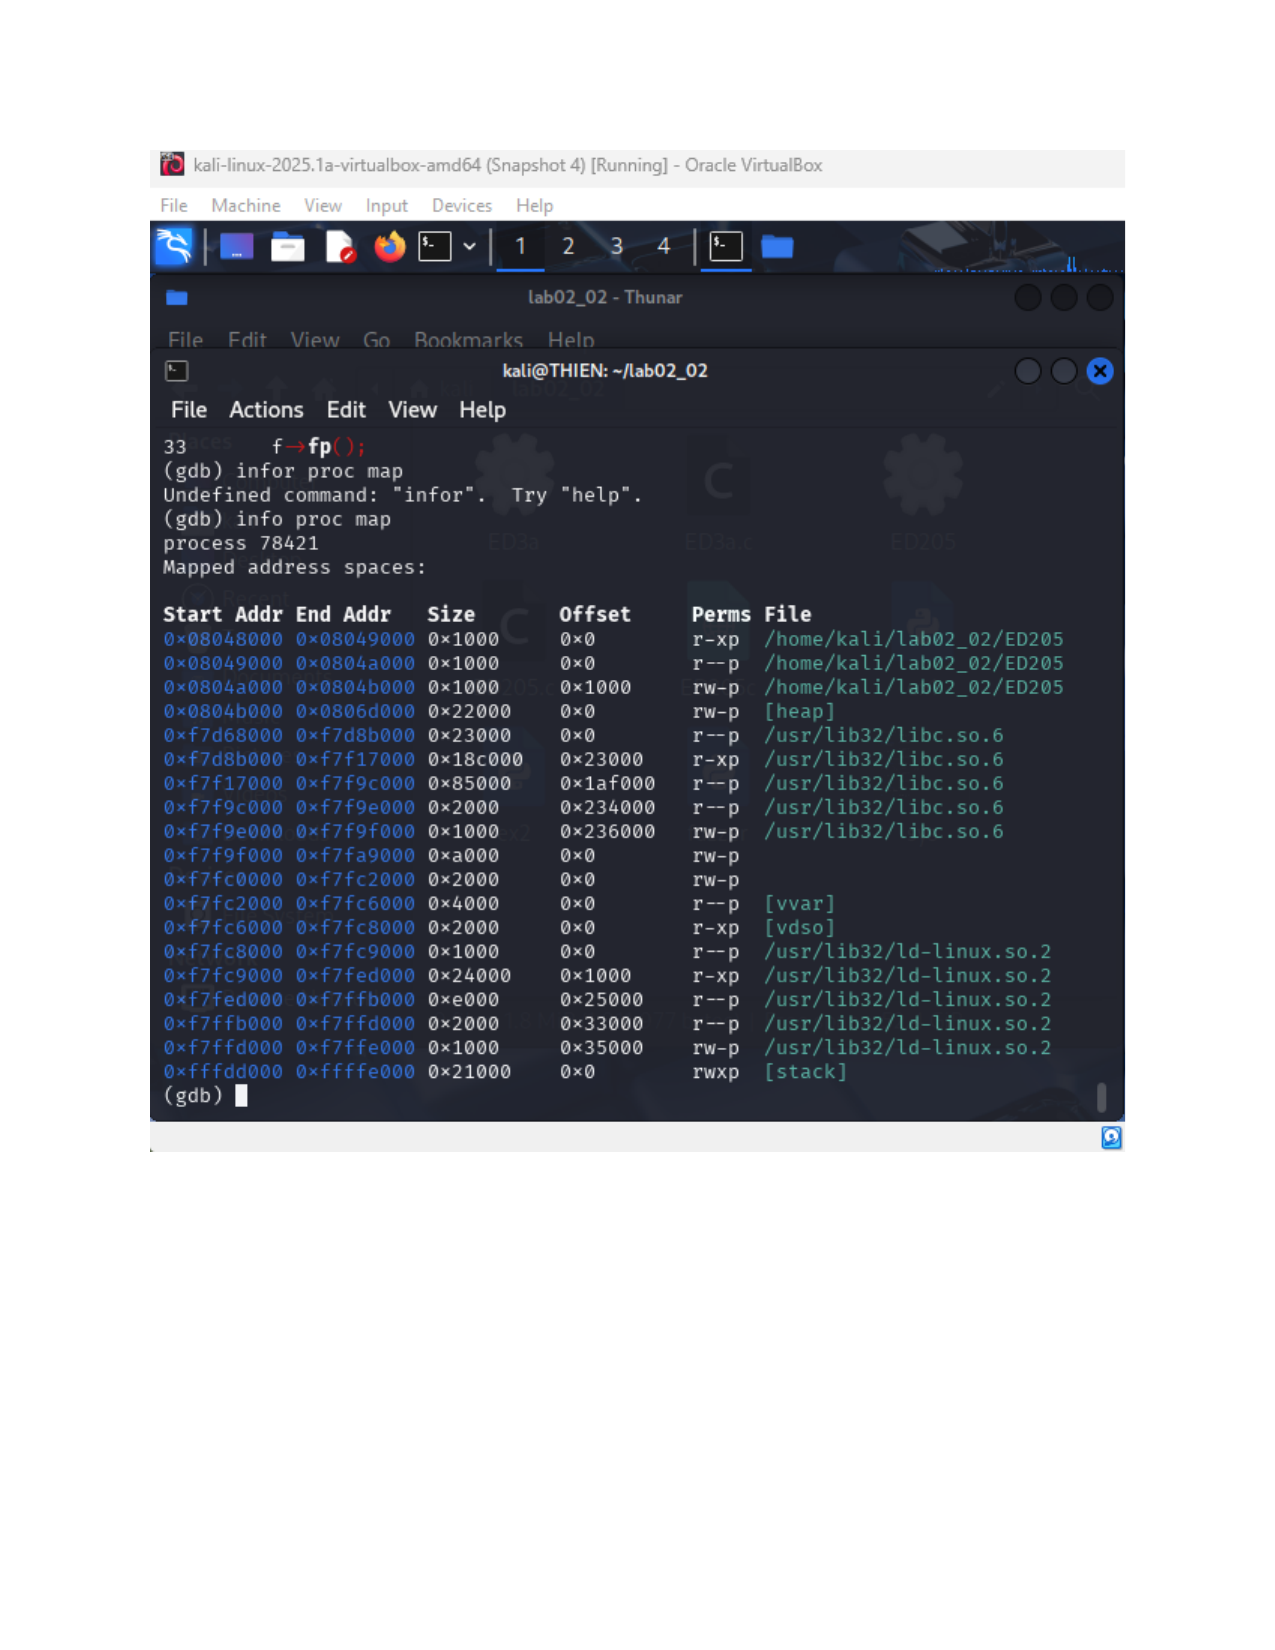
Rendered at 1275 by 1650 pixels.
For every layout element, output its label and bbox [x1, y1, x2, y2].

picture [150, 150, 1125, 1152]
